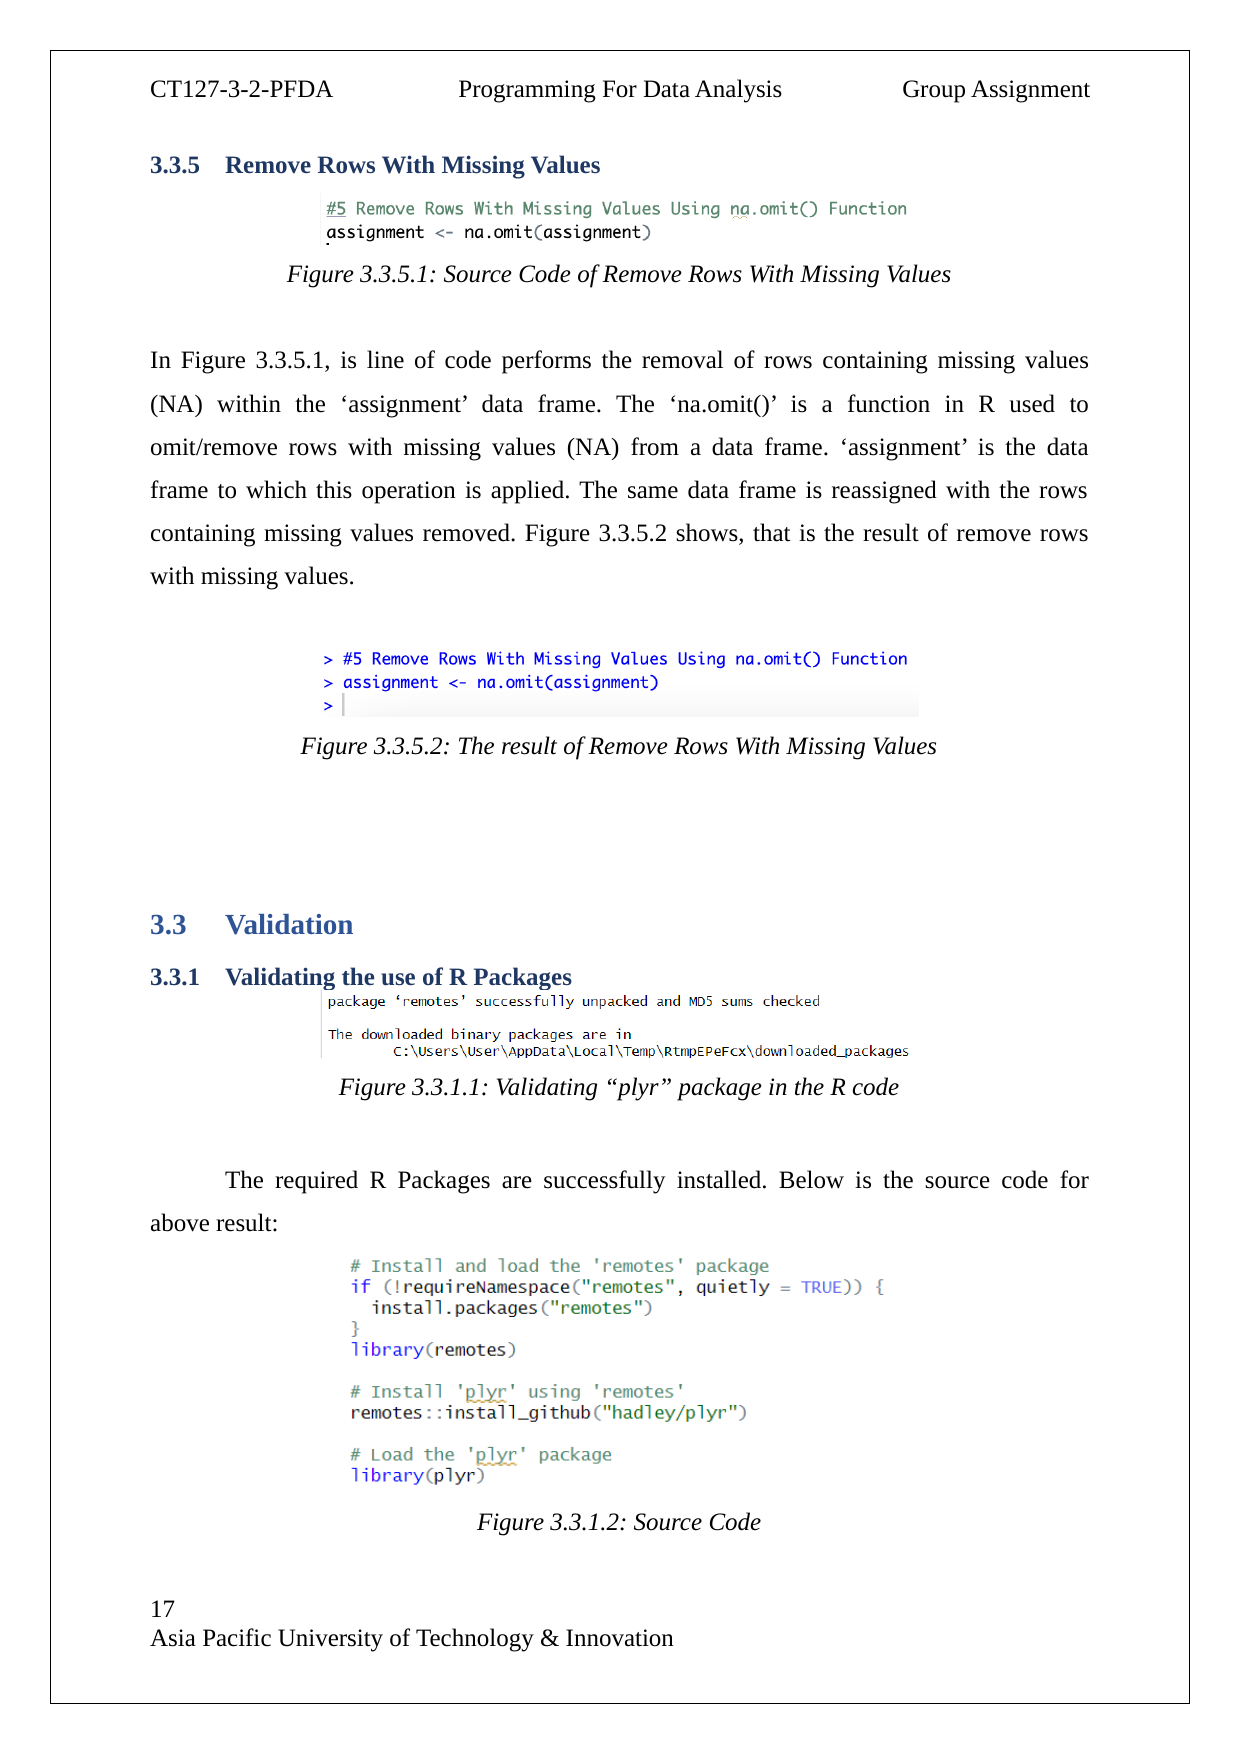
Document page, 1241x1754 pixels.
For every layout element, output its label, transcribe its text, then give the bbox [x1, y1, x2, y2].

text In Figure 3.3.5.1, is line of code performs the removal of rows containing missing values (NA) within the ‘assignment’ data frame. The ‘na.omit()’ is a function in R used to omit/remove rows with missing values (NA) from a data frame. ‘assignment’ is the data frame to which this operation is applied. The same data frame is reassigned with the rows containing missing values removed. Figure 3.3.5.2 shows, that is the result of remove rows with missing values. [150, 346, 1090, 590]
subtitle 3.3.5 Remove Rows With Missing Values [150, 150, 1090, 179]
picture [320, 990, 921, 1058]
text Figure 3.3.5.1: Source Code of Remove Rows With Missing Values [150, 259, 1090, 288]
picture [320, 193, 920, 245]
subtitle 3.3 Validation [150, 907, 1090, 941]
text The required R Packages are successfully installed. Below is the source code for above result: [150, 1165, 1090, 1237]
subtitle 3.3.1 Validating the use of R Packages [150, 962, 1090, 991]
picture [347, 1251, 893, 1493]
text Figure 3.3.1.1: Validating “plyr” package in the R code [150, 1072, 1090, 1101]
picture [321, 647, 919, 717]
text Figure 3.3.1.2: Source Code [150, 1507, 1090, 1535]
text Figure 3.3.5.2: The result of Remove Rows With Missing Values [150, 731, 1090, 759]
